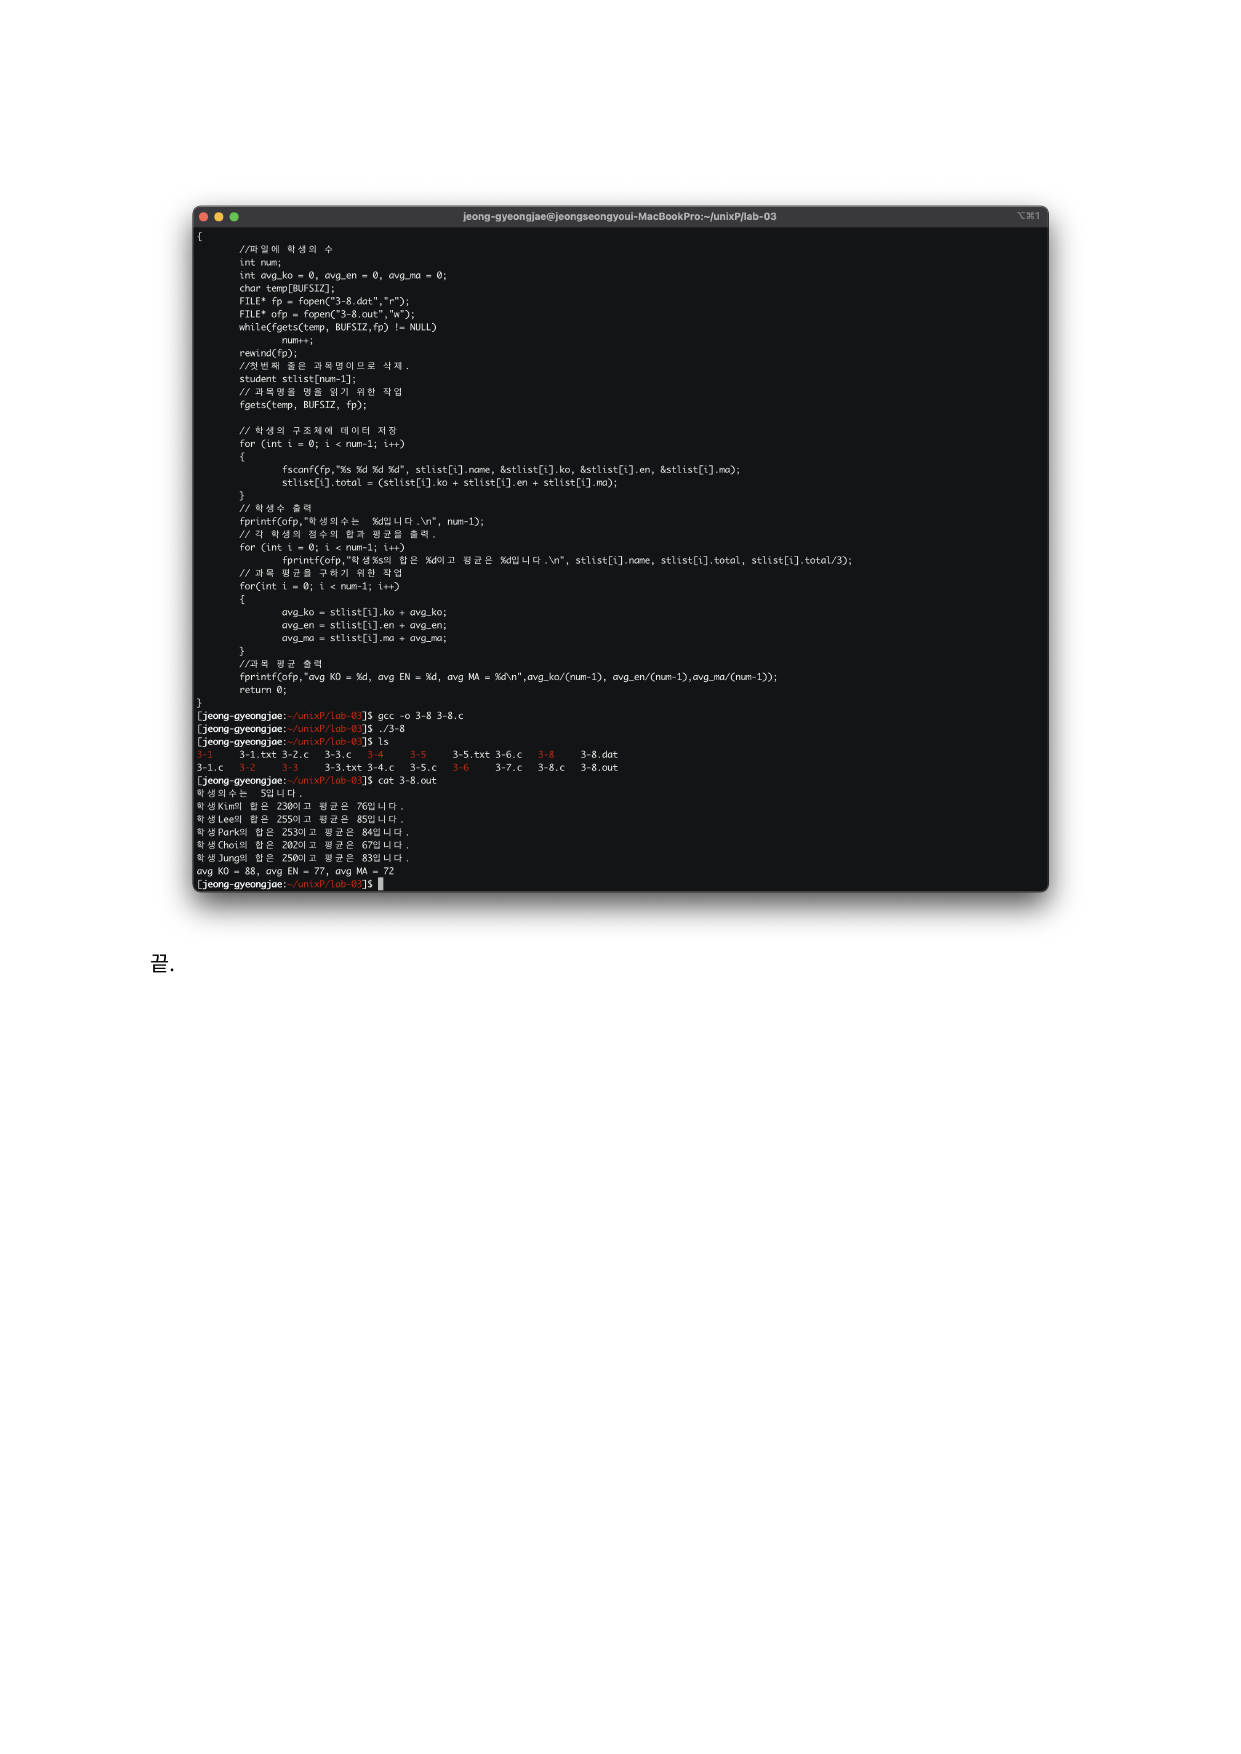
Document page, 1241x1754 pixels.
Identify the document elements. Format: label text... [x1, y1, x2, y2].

picture [150, 177, 1091, 948]
text 끝. [150, 948, 1090, 978]
